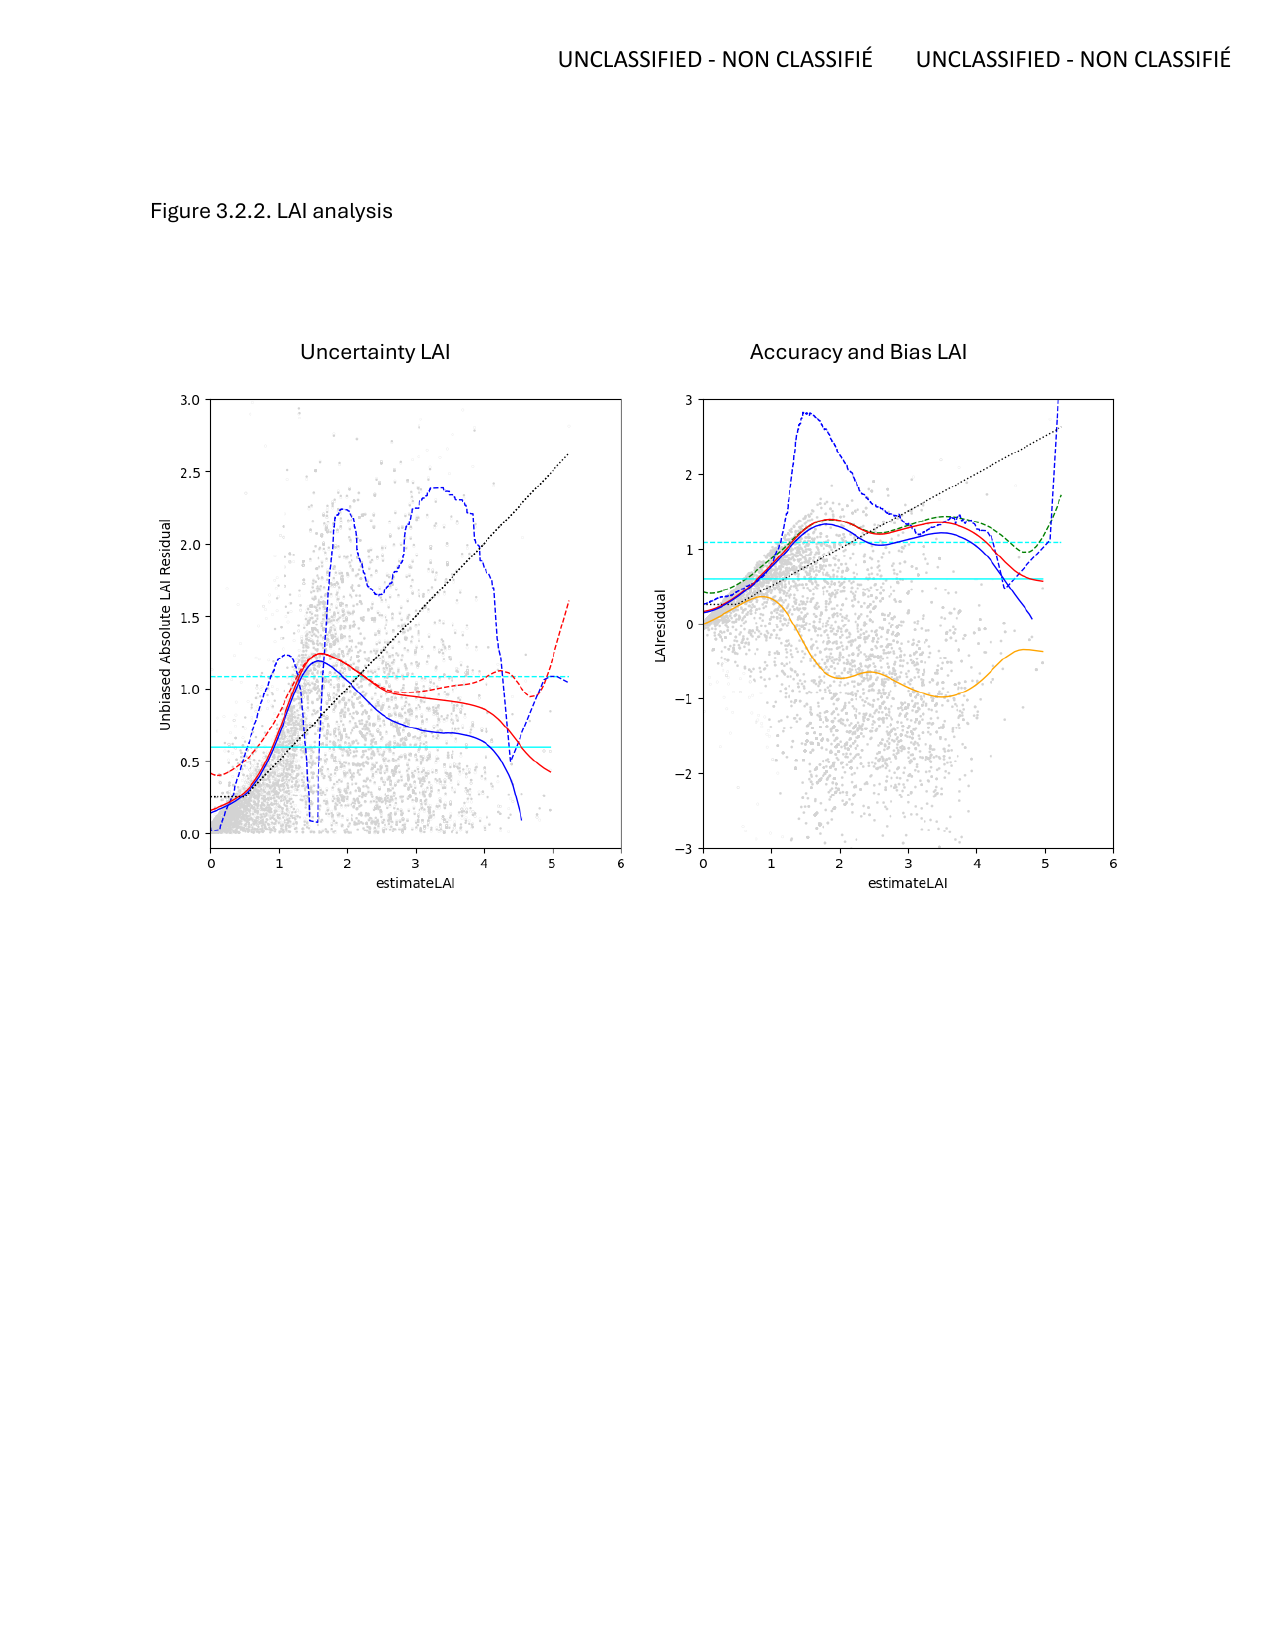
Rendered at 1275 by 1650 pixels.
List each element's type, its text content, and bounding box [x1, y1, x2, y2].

picture [150, 384, 1125, 899]
text Figure 3.2.2. LAI analysis [150, 197, 1125, 225]
text Uncertainty LAI Accuracy and Bias LAI [150, 337, 1125, 366]
